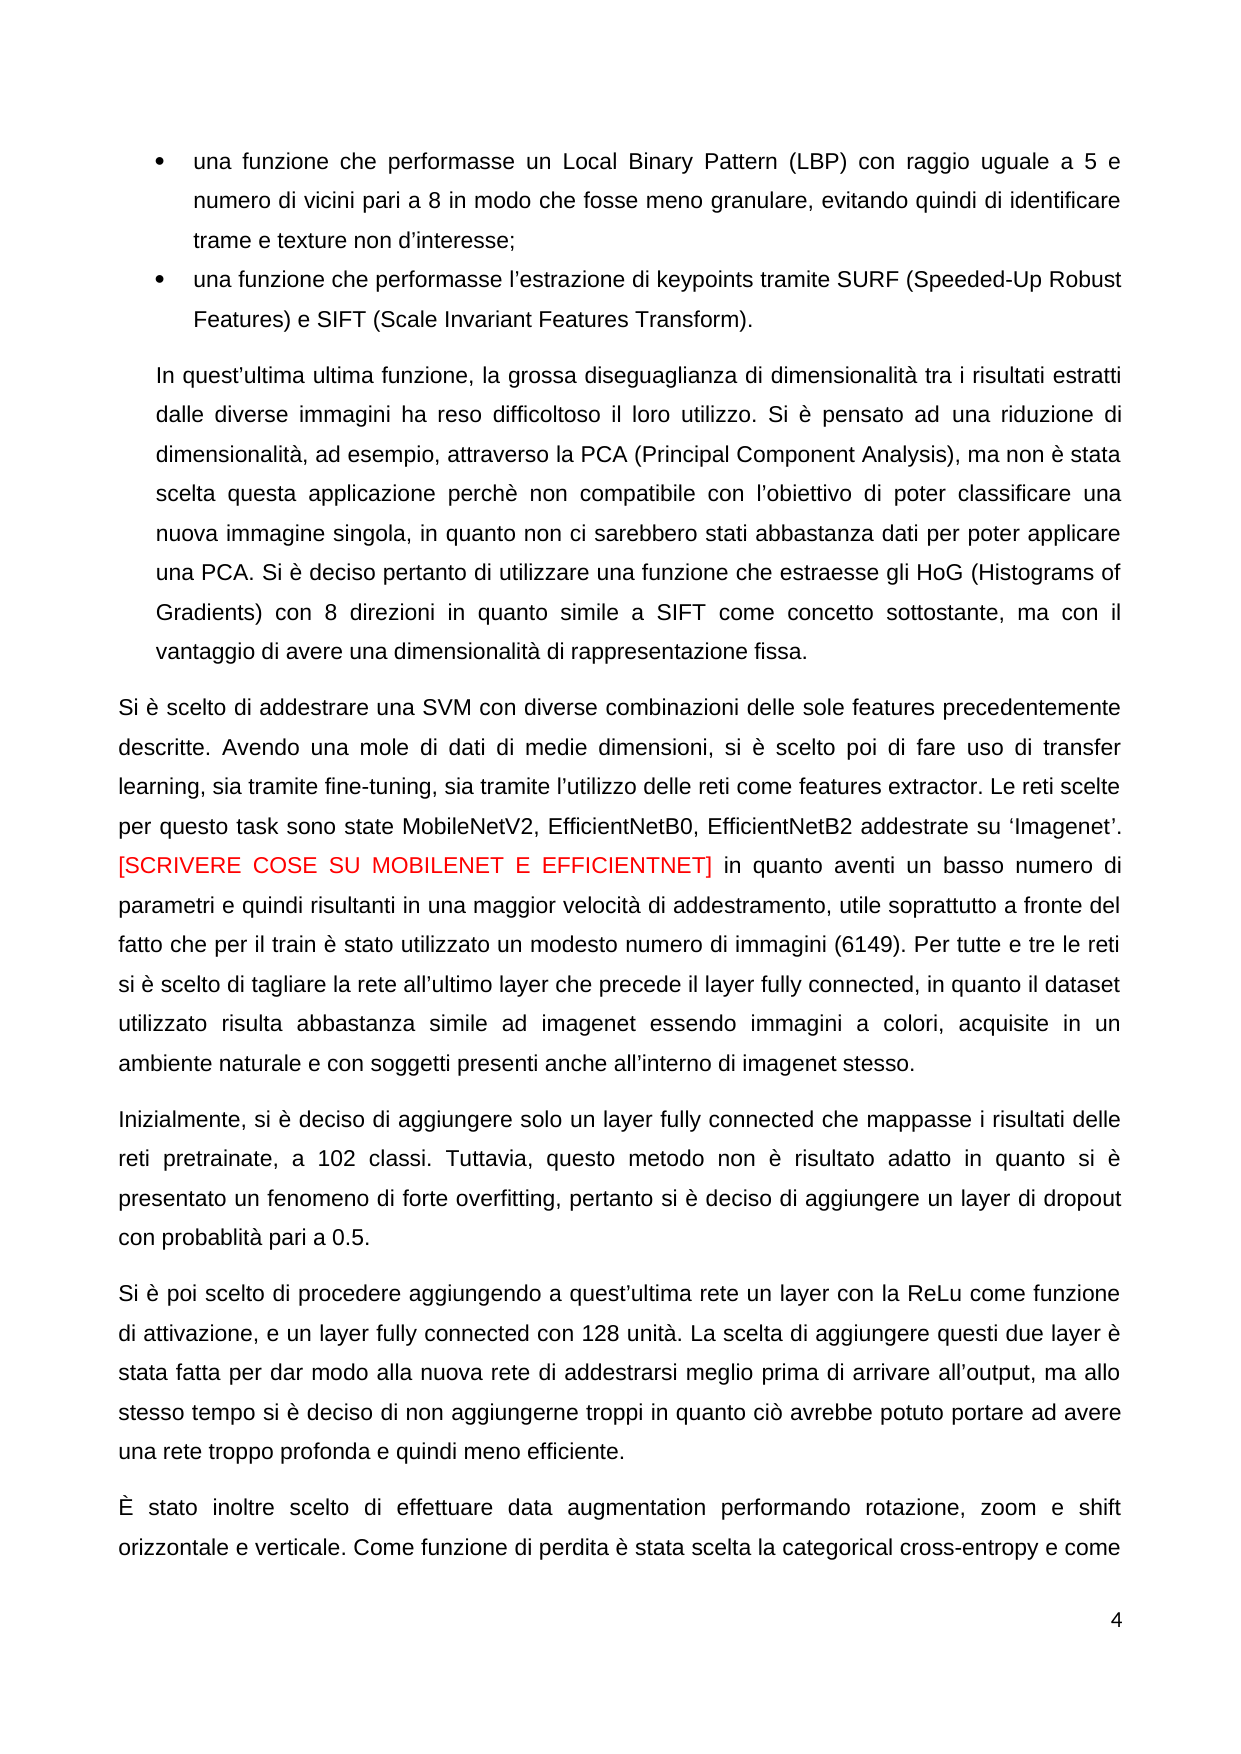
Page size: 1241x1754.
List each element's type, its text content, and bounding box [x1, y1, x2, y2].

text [118, 1494, 1122, 1560]
list una funzione che performasse un Local Binary Pattern (LBP) con raggio uguale a 5 e numero di vicini pari a 8 in modo che fosse meno granulare, evitando quindi di identificare trame e texture non d’interesse; [156, 148, 1122, 253]
text In quest’ultima ultima funzione, la grossa diseguaglianza di dimensionalità tra i risultati estratti dalle diverse immagini ha reso difficoltoso il loro utilizzo. Si è pensato ad una riduzione di dimensionalità, ad esempio, attraverso la PCA (Principal Component Analysis), ma non è stata scelta questa applicazione perchè non compatibile con l’obiettivo di poter classificare una nuova immagine singola, in quanto non ci sarebbero stati abbastanza dati per poter applicare una PCA. Si è deciso pertanto di utilizzare una funzione che estraesse gli HoG (Histograms of Gradients) con 8 direzioni in quanto simile a SIFT come concetto sottostante, ma con il vantaggio di avere una dimensionalità di rappresentazione fissa. [156, 362, 1122, 664]
text Inizialmente, si è deciso di aggiungere solo un layer fully connected che mappasse i risultati delle reti pretrainate, a 102 classi. Tuttavia, questo metodo non è risultato adatto in quanto si è presentato un fenomeno di forte overfitting, pertanto si è deciso di aggiungere un layer di dropout con probablità pari a 0.5. [118, 1106, 1122, 1250]
text Si è poi scelto di procedere aggiungendo a quest’ultima rete un layer con la ReLu come funzione di attivazione, e un layer fully connected con 128 unità. La scelta di aggiungere questi due layer è stata fatta per dar modo alla nuova rete di addestrarsi meglio prima di arrivare all’output, ma allo stesso tempo si è deciso di non aggiungerne troppi in quanto ciò avrebbe potuto portare ad avere una rete troppo profonda e quindi meno efficiente. [118, 1280, 1122, 1464]
list una funzione che performasse l’estrazione di keypoints tramite SURF (Speeded-Up Robust Features) e SIFT (Scale Invariant Features Transform). [156, 266, 1122, 332]
text Si è scelto di addestrare una SVM con diverse combinazioni delle sole features precedentemente descritte. Avendo una mole di dati di medie dimensioni, si è scelto poi di fare uso di transfer learning, sia tramite fine-tuning, sia tramite l’utilizzo delle reti come features extractor. Le reti scelte per questo task sono state MobileNetV2, EfficientNetB0, EfficientNetB2 addestrate su ‘Imagenet’. [SCRIVERE COSE SU MOBILENET E EFFICIENTNET] in quanto aventi un basso numero di parametri e quindi risultanti in una maggior velocità di addestramento, utile soprattutto a fronte del fatto che per il train è stato utilizzato un modesto numero di immagini (6149). Per tutte e tre le reti si è scelto di tagliare la rete all’ultimo layer che precede il layer fully connected, in quanto il dataset utilizzato risulta abbastanza simile ad imagenet essendo immagini a colori, acquisite in un ambiente naturale e con soggetti presenti anche all’interno di imagenet stesso. [118, 694, 1122, 1076]
